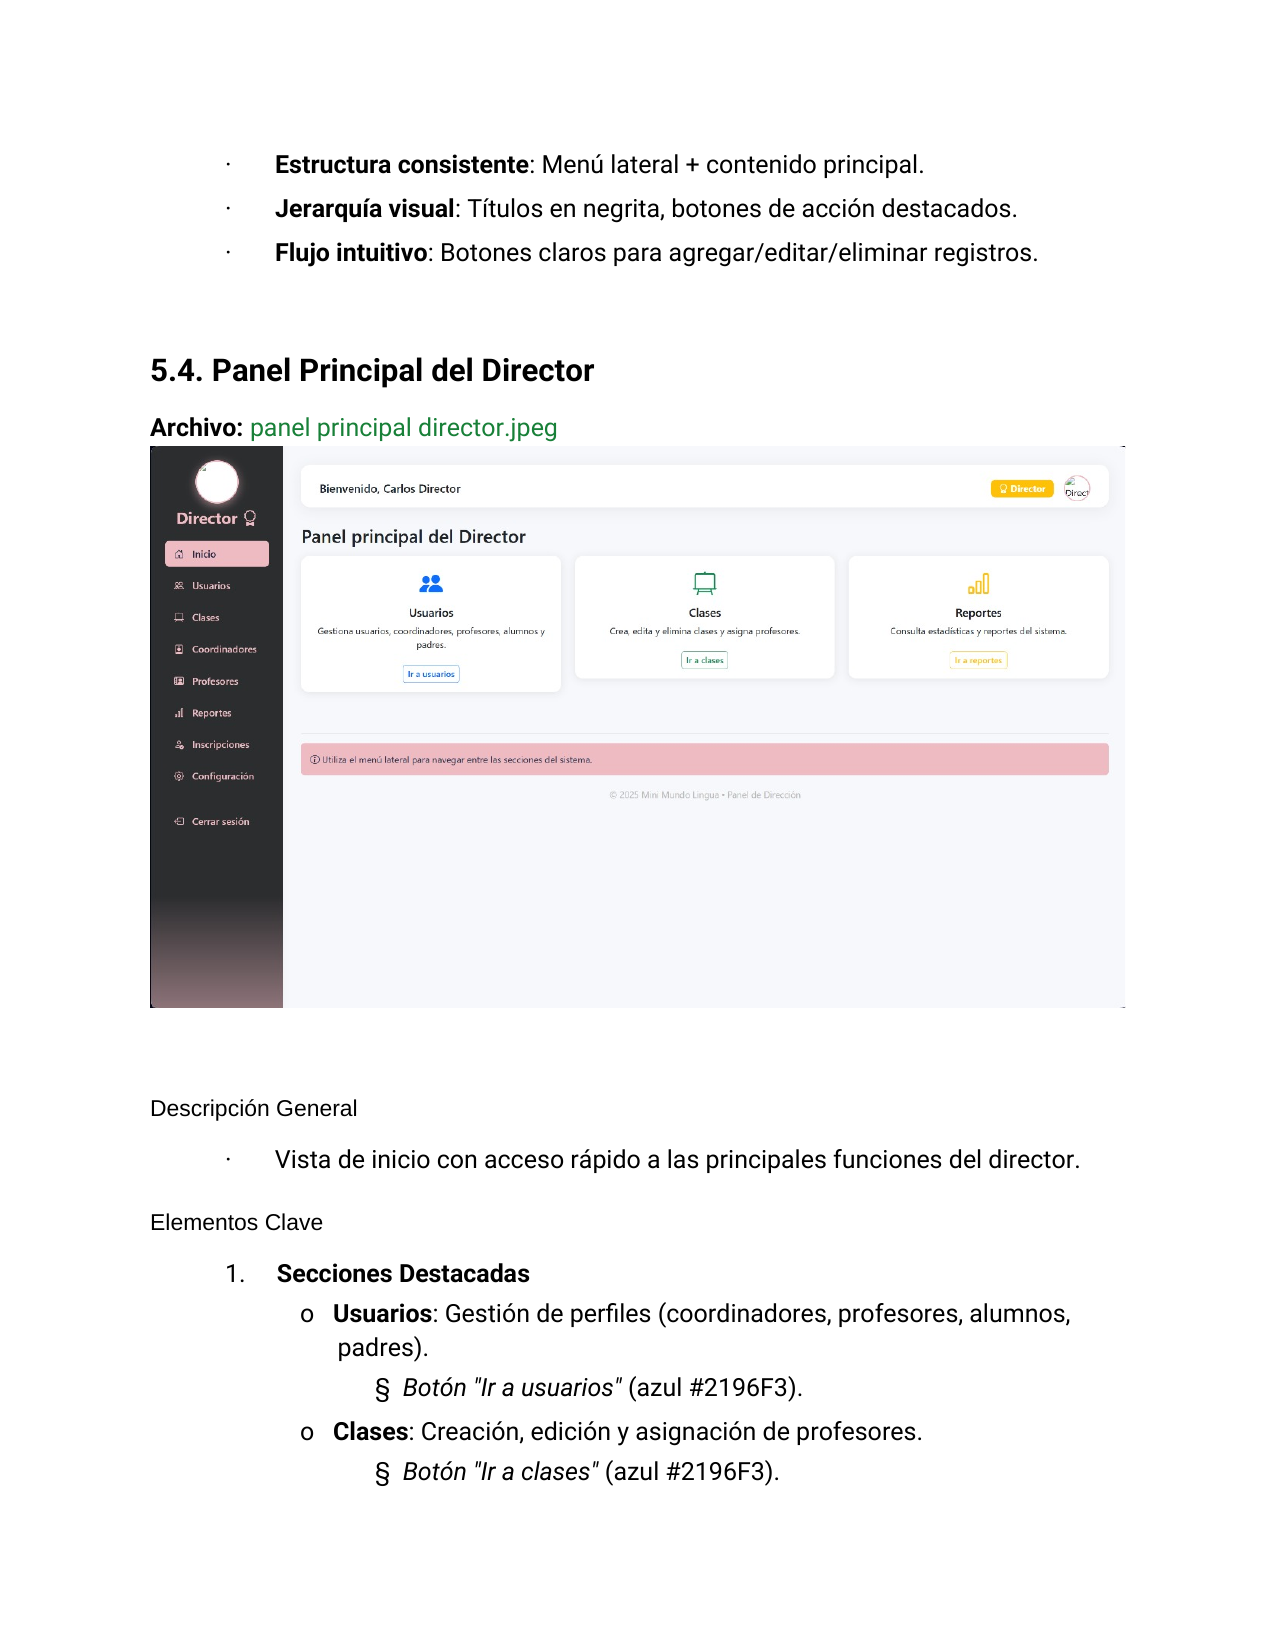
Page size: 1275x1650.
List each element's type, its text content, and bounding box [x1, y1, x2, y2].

text § Botón "Ir a usuarios" (azul #2196F3). [375, 1373, 1125, 1402]
text Descripción General [150, 1095, 1125, 1121]
text · Jerarquía visual: Títulos en negrita, botones de acción destacados. [225, 194, 1125, 223]
text · Estructura consistente: Menú lateral + contenido principal. [225, 150, 1125, 179]
text · Vista de inicio con acceso rápido a las principales funciones del director. [225, 1146, 1125, 1175]
subtitle 5.4. Panel Principal del Director [150, 352, 1125, 389]
text o Usuarios: Gestión de perfiles (coordinadores, profesores, alumnos, padres). [300, 1299, 1125, 1362]
text · Flujo intuitivo: Botones claros para agregar/editar/eliminar registros. [225, 238, 1125, 267]
text Elementos Clave [150, 1208, 1125, 1235]
text 1. Secciones Destacadas [225, 1259, 1125, 1289]
picture [150, 446, 1125, 1008]
text § Botón "Ir a clases" (azul #2196F3). [375, 1457, 1125, 1486]
text Archivo: panel principal director.jpeg [150, 414, 1125, 446]
text o Clases: Creación, edición y asignación de profesores. [300, 1417, 1125, 1446]
